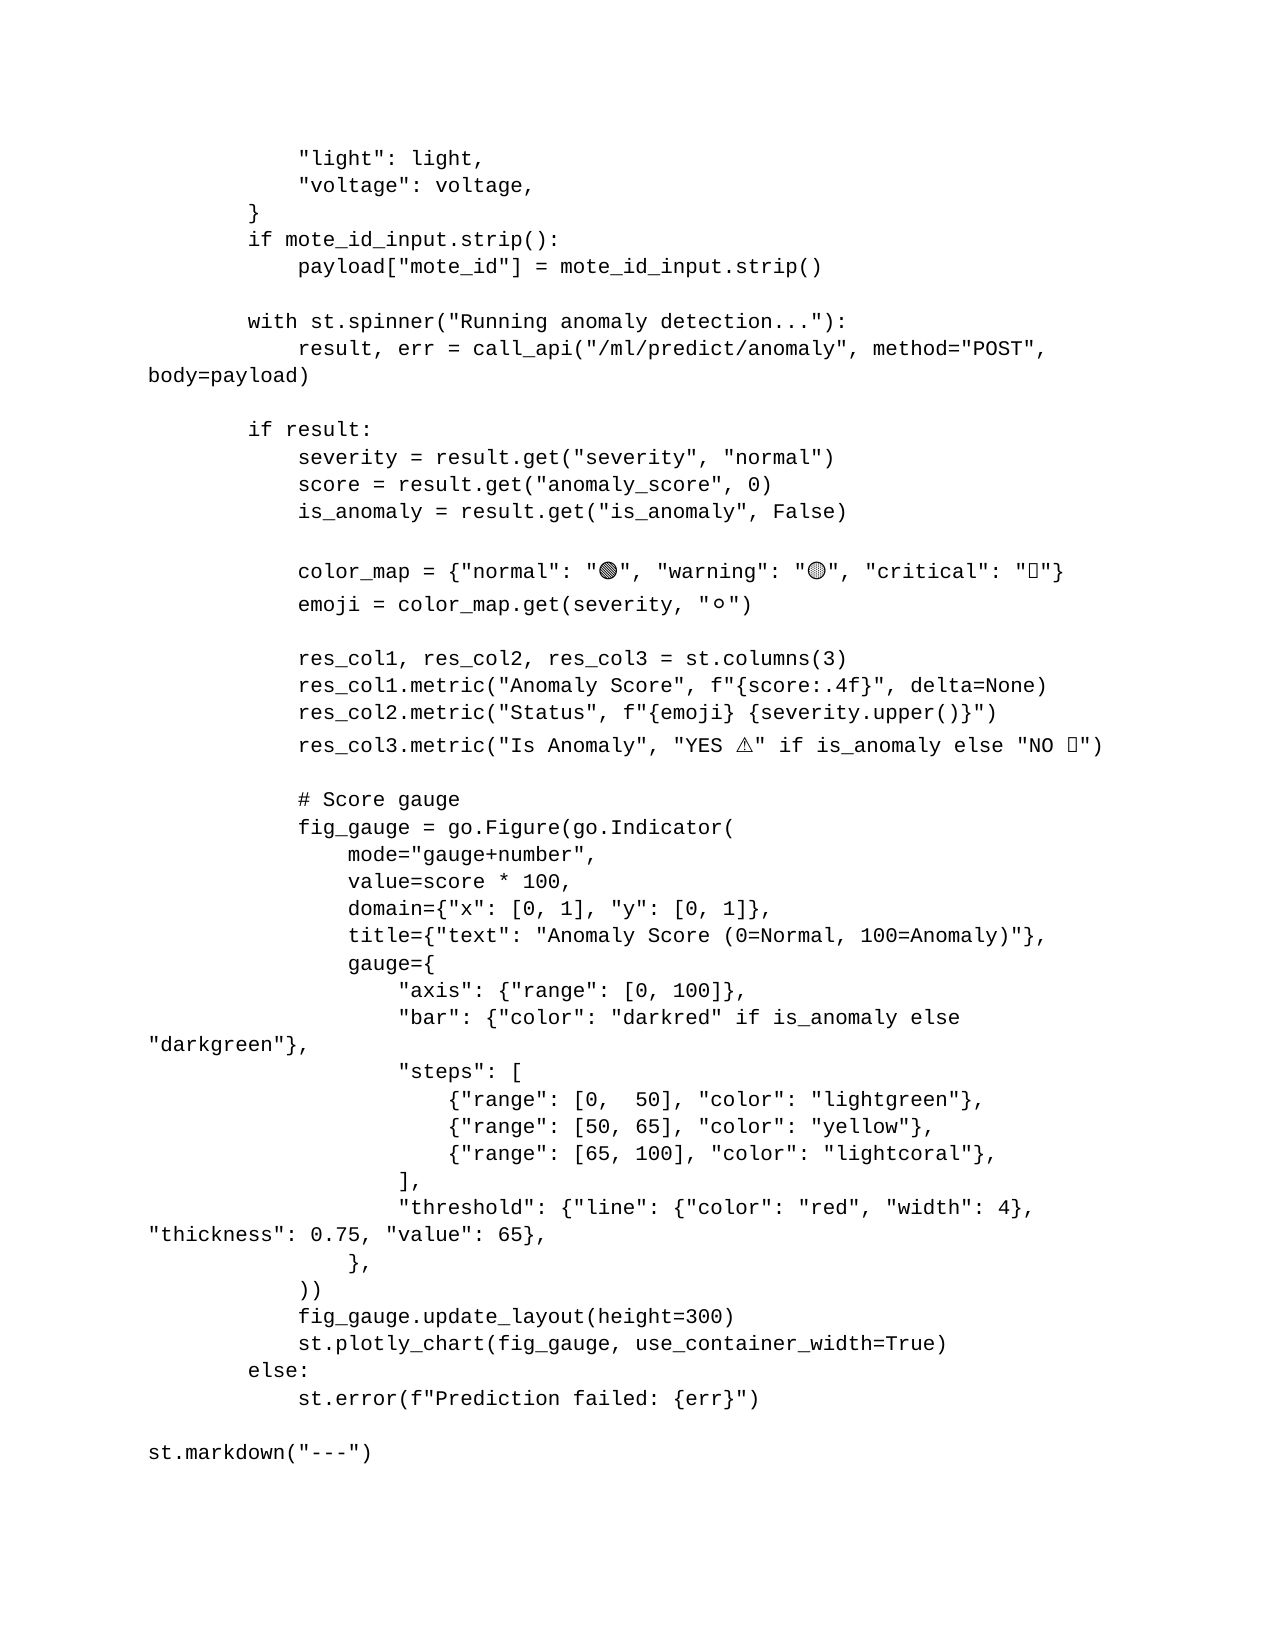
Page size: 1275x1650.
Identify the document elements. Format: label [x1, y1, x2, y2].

text [148, 148, 1127, 1493]
